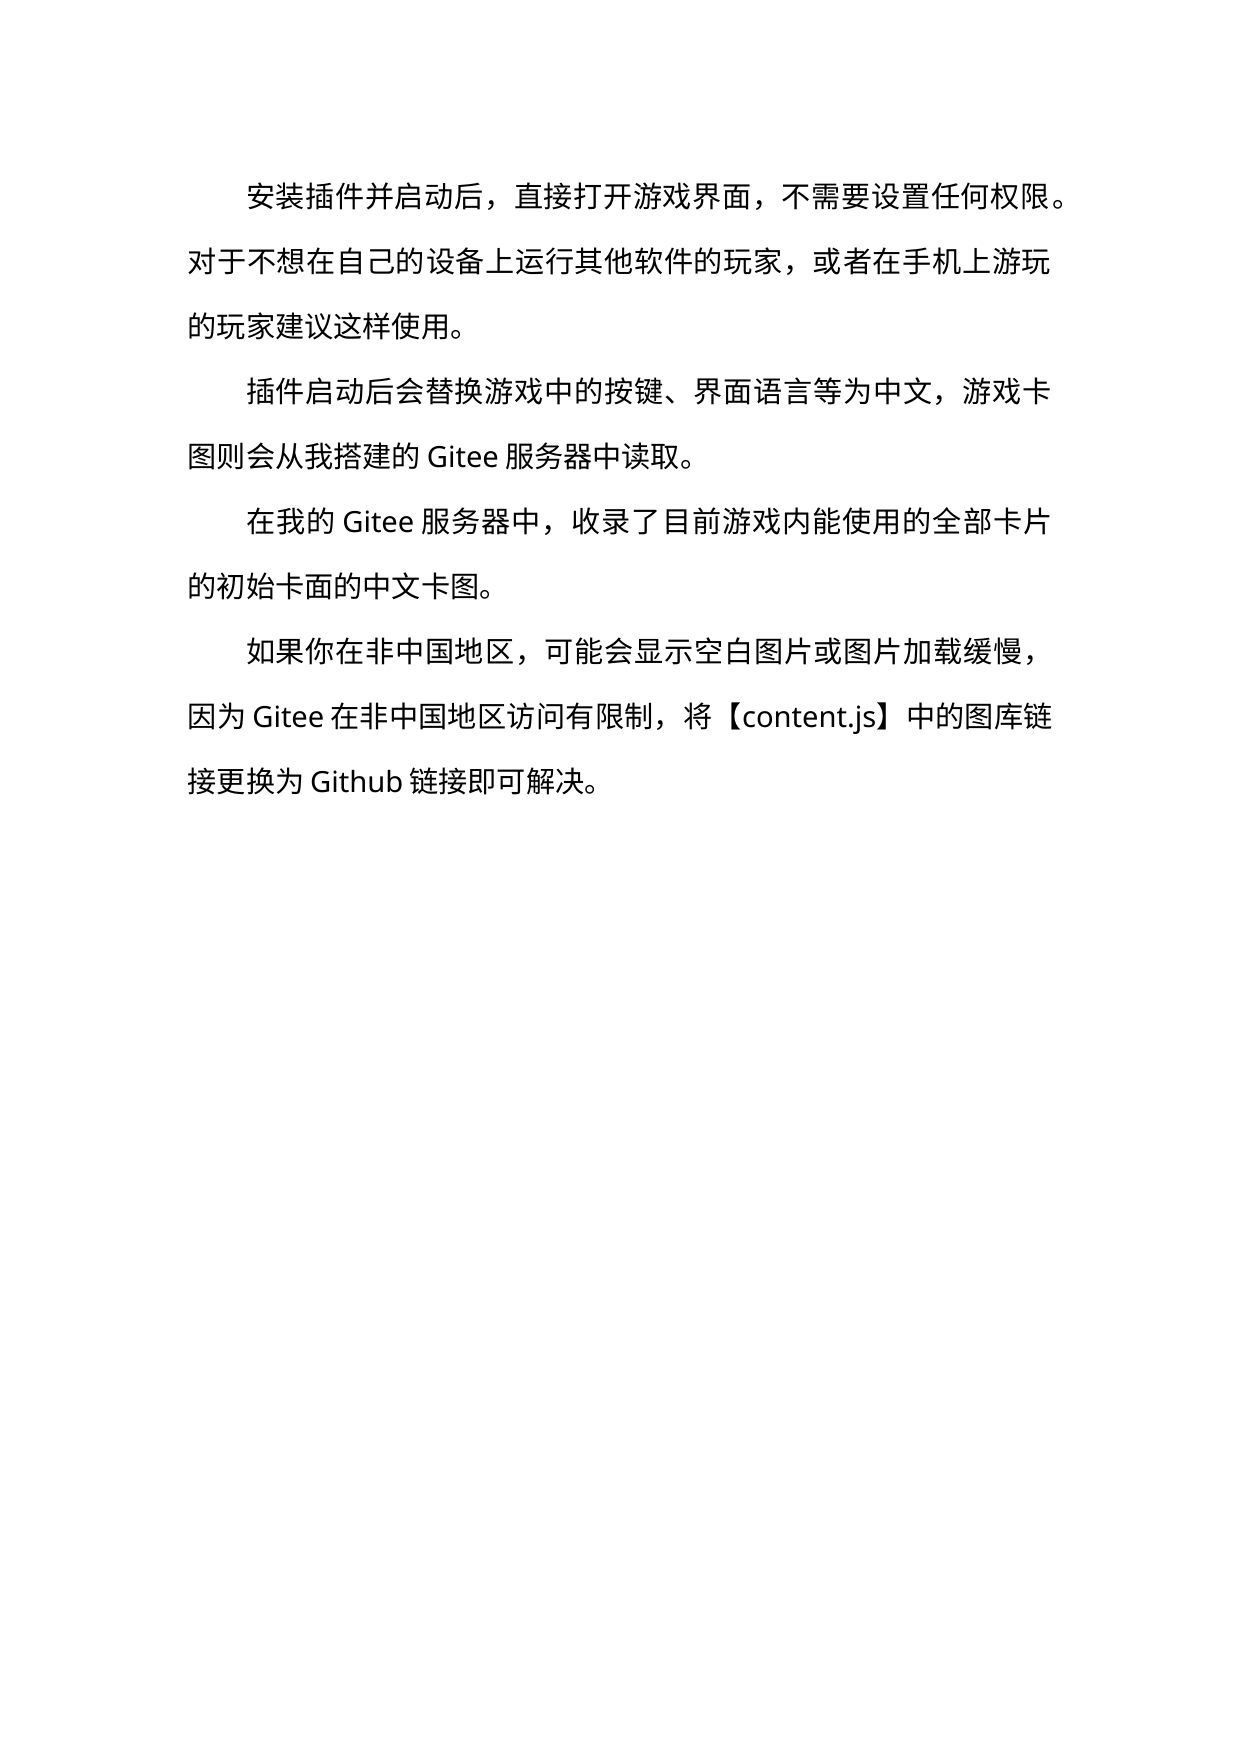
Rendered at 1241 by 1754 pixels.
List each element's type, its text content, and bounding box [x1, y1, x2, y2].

text 在我的Gitee服务器中，收录了目前游戏内能使用的全部卡片的初始卡面的中文卡图。 [187, 487, 1053, 617]
text 安装插件并启动后，直接打开游戏界面，不需要设置任何权限。对于不想在自己的设备上运行其他软件的玩家，或者在手机上游玩的玩家建议这样使用。 [187, 162, 1053, 357]
text 如果你在非中国地区，可能会显示空白图片或图片加载缓慢，因为Gitee在非中国地区访问有限制，将【content.js】中的图库链接更换为Github链接即可解决。 [187, 617, 1053, 812]
text 插件启动后会替换游戏中的按键、界面语言等为中文，游戏卡图则会从我搭建的Gitee服务器中读取。 [187, 357, 1053, 487]
